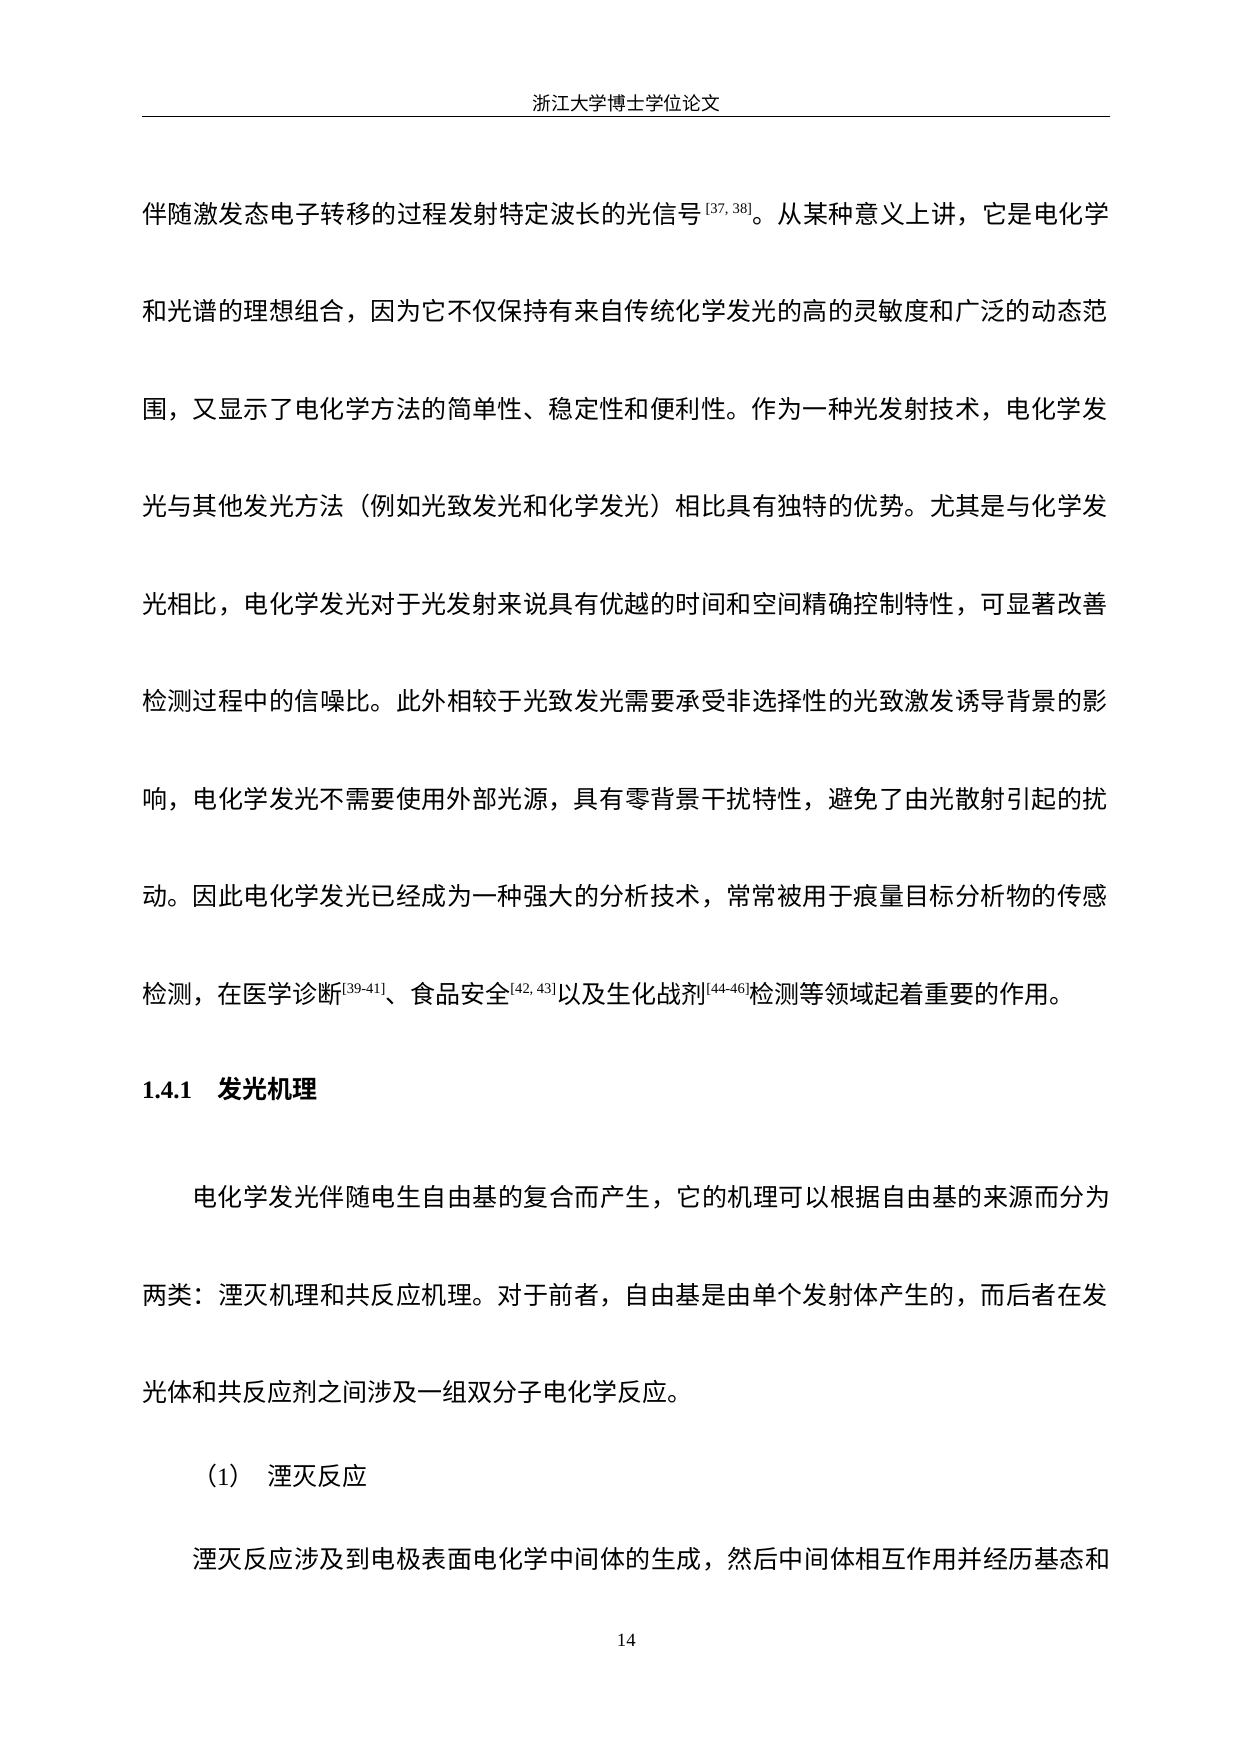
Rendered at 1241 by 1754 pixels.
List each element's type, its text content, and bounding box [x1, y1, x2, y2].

list 湮灭反应 [192, 1442, 1110, 1507]
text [142, 1525, 1110, 1590]
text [142, 180, 1110, 1025]
text 电化学发光伴随电生自由基的复合而产生，它的机理可以根据自由基的来源而分为两类：湮灭机理和共反应机理。对于前者，自由基是由单个发射体产生的，而后者在发光体和共反应剂之间涉及一组双分子电化学反应。 [142, 1163, 1110, 1423]
subtitle 发光机理 [142, 1055, 1110, 1120]
